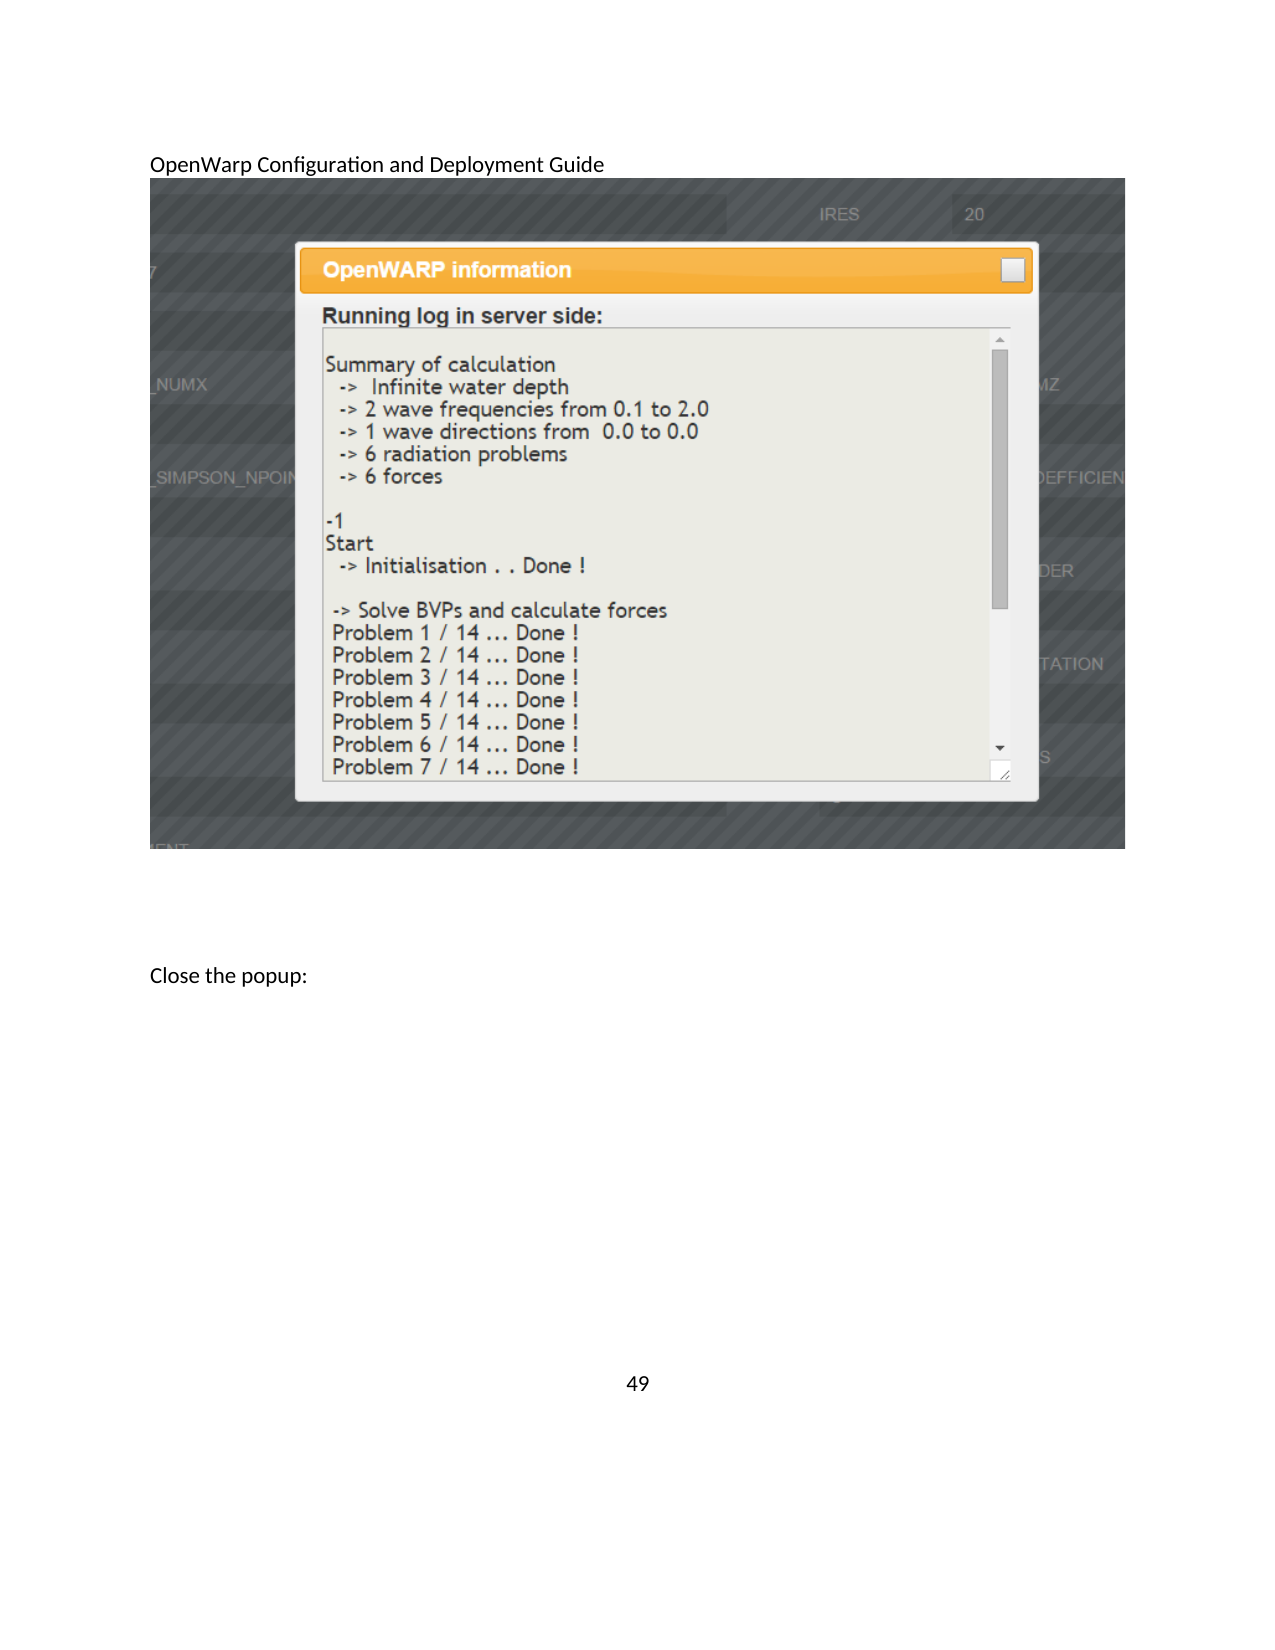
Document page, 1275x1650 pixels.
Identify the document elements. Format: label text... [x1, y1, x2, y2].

text Close the popup: [150, 961, 1125, 989]
picture [150, 178, 1125, 849]
